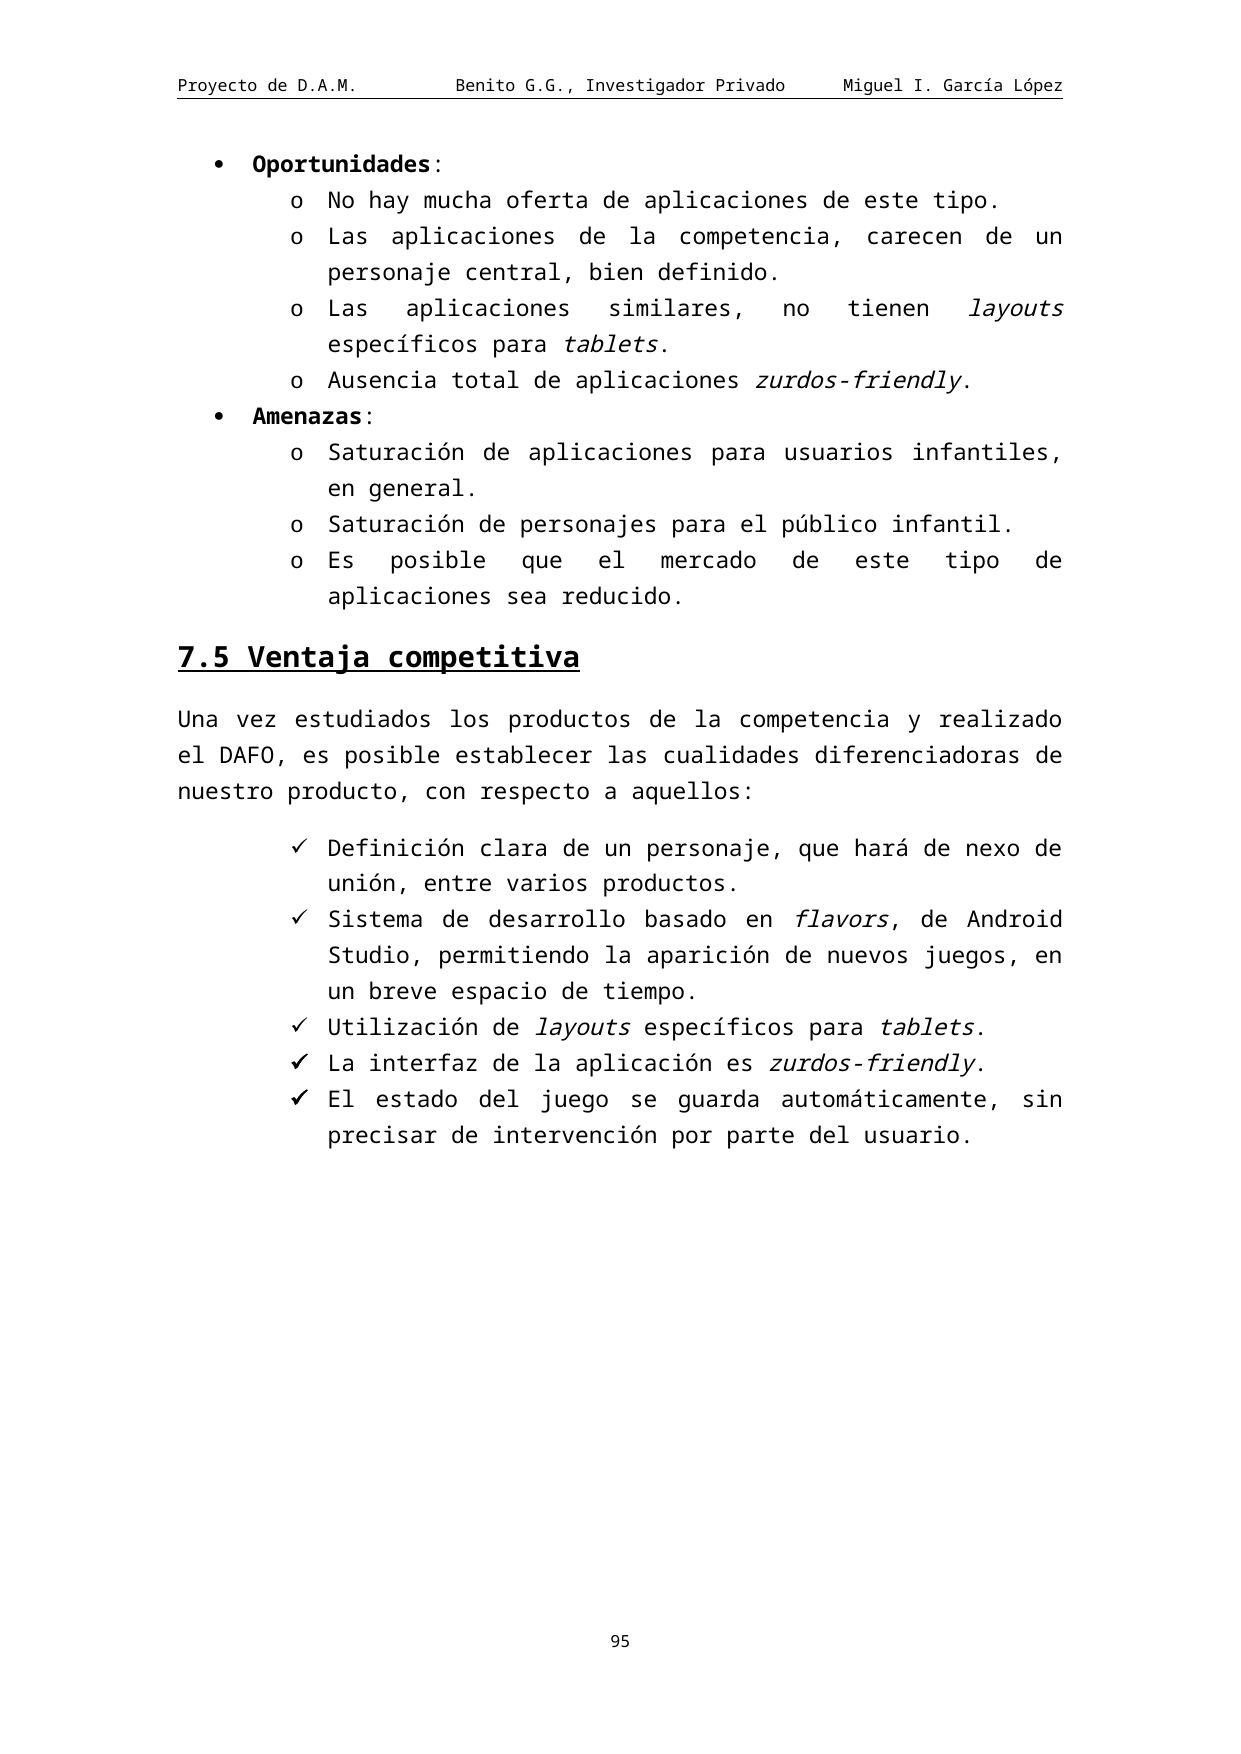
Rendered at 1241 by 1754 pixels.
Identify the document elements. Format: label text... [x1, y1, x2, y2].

list Las aplicaciones similares, no tienen layouts específicos para tablets. [290, 292, 1063, 359]
list Sistema de desarrollo basado en flavors, de Android Studio, permitiendo la aparición de nuevos juegos, en un breve espacio de tiempo. [290, 903, 1063, 1006]
text Una vez estudiados los productos de la competencia y realizado el DAFO, es posible establecer las cualidades diferenciadoras de nuestro producto, con respecto a aquellos: [177, 703, 1063, 806]
list El estado del juego se guarda automáticamente, sin precisar de intervención por parte del usuario. [290, 1083, 1063, 1150]
list Amenazas: [215, 399, 1063, 431]
list Saturación de personajes para el público infantil. [290, 507, 1063, 539]
list La interfaz de la aplicación es zurdos-friendly. [290, 1047, 1063, 1078]
text 7.5 Ventaja competitiva [177, 636, 1063, 676]
list Las aplicaciones de la competencia, carecen de un personaje central, bien definido. [290, 219, 1063, 287]
list Es posible que el mercado de este tipo de aplicaciones sea reducido. [290, 543, 1063, 611]
list Oportunidades: [215, 148, 1063, 179]
list Ausencia total de aplicaciones zurdos-friendly. [290, 363, 1063, 395]
list Definición clara de un personaje, que hará de nexo de unión, entre varios productos. [290, 831, 1063, 899]
list No hay mucha oferta de aplicaciones de este tipo. [290, 183, 1063, 215]
list Saturación de aplicaciones para usuarios infantiles, en general. [290, 436, 1063, 503]
list Utilización de layouts específicos para tablets. [290, 1011, 1063, 1042]
